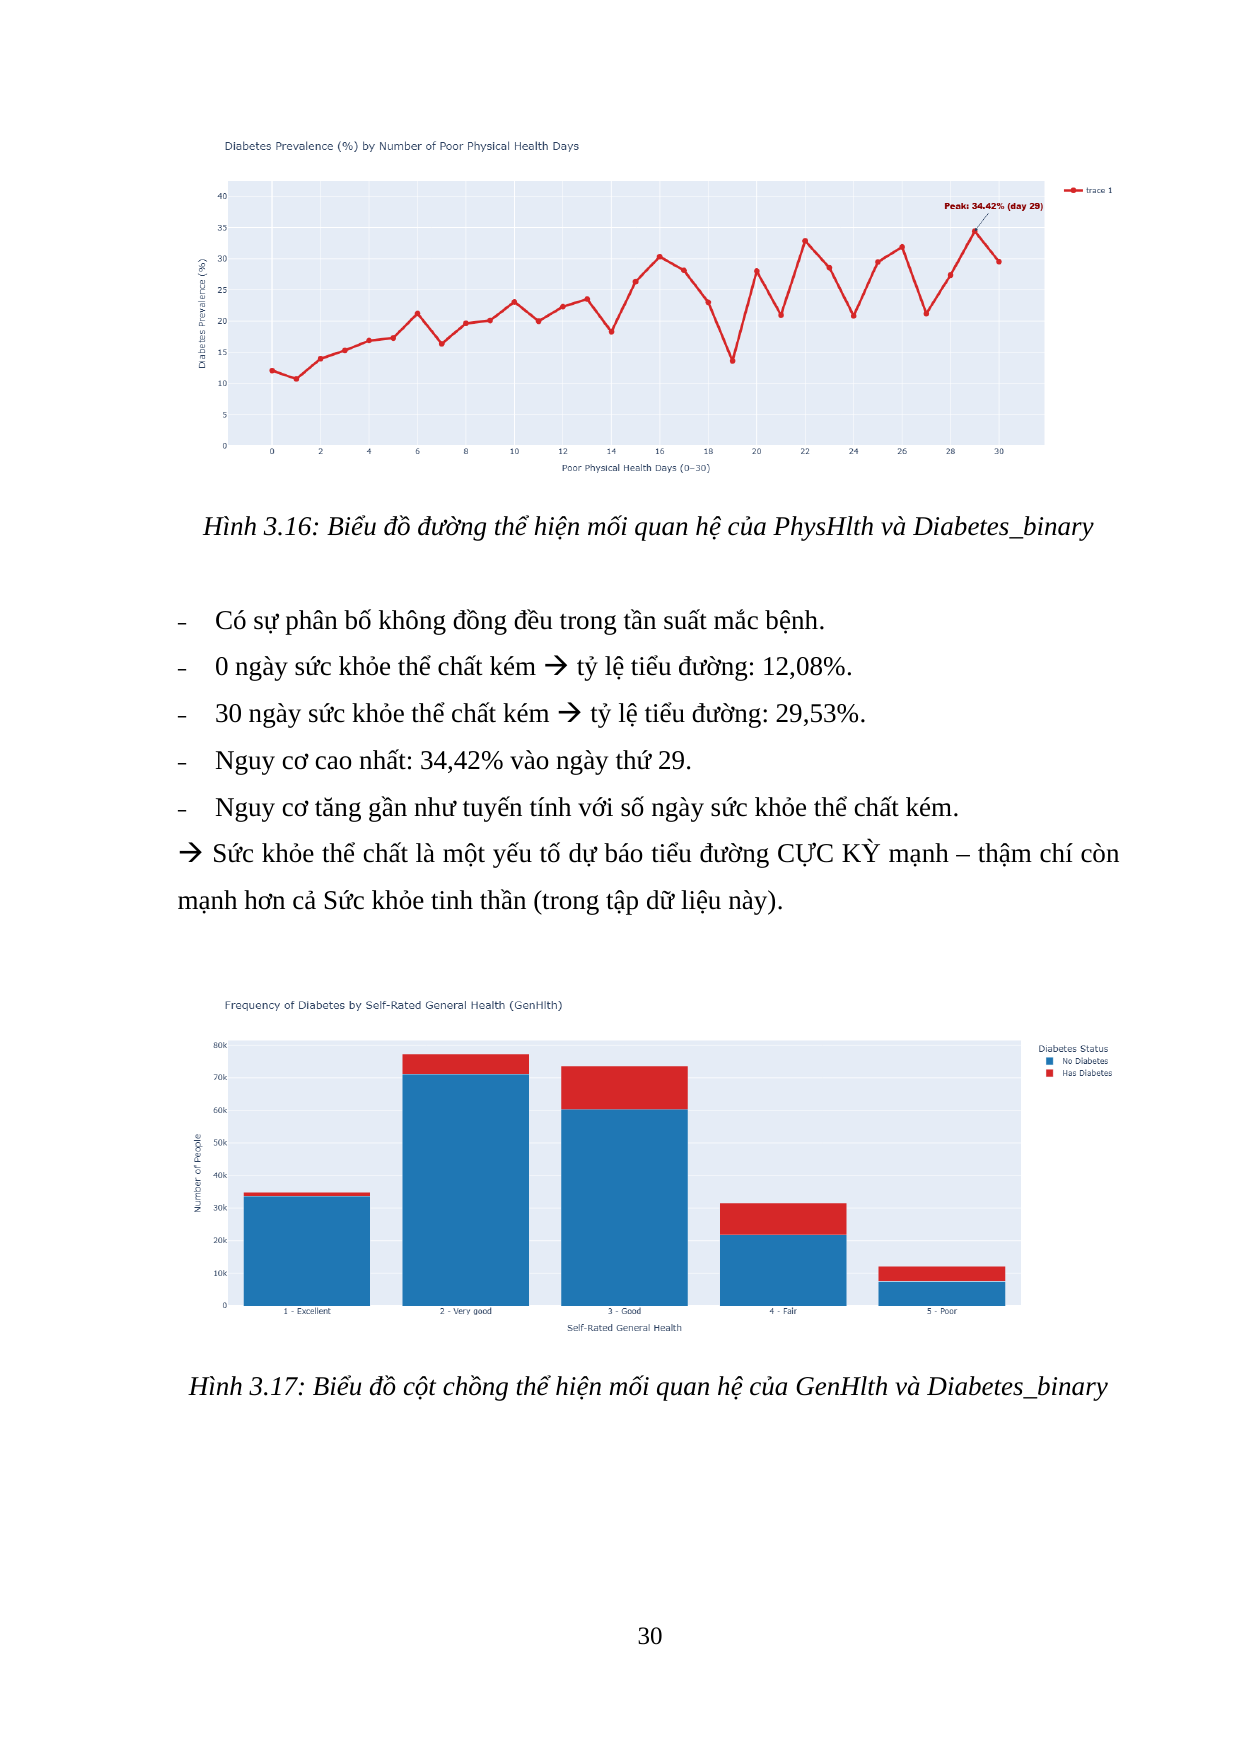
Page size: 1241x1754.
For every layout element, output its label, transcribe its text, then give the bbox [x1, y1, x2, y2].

text Hình 3.16: Biểu đồ đường thể hiện mối quan hệ của PhysHlth và Diabetes_binary [177, 510, 1122, 542]
text Hình 3.17: Biểu đồ cột chồng thể hiện mối quan hệ của GenHlth và Diabetes_binary [177, 1370, 1122, 1401]
picture [177, 977, 1123, 1356]
text Sức khỏe thể chất là một yếu tố dự báo tiểu đường CỰC KỲ mạnh – thậm chí còn mạnh hơn cả Sức khỏe tinh thần (trong tập dữ liệu này). [177, 837, 1122, 915]
list 30 ngày sức khỏe thể chất kém tỷ lệ tiểu đường: 29,53%. [177, 697, 1122, 728]
list Nguy cơ tăng gần như tuyến tính với số ngày sức khỏe thể chất kém. [177, 791, 1122, 822]
list 0 ngày sức khỏe thể chất kém tỷ lệ tiểu đường: 12,08%. [177, 650, 1122, 682]
list Nguy cơ cao nhất: 34,42% vào ngày thứ 29. [177, 744, 1122, 775]
list Có sự phân bố không đồng đều trong tần suất mắc bệnh. [177, 604, 1122, 635]
picture [177, 118, 1123, 496]
